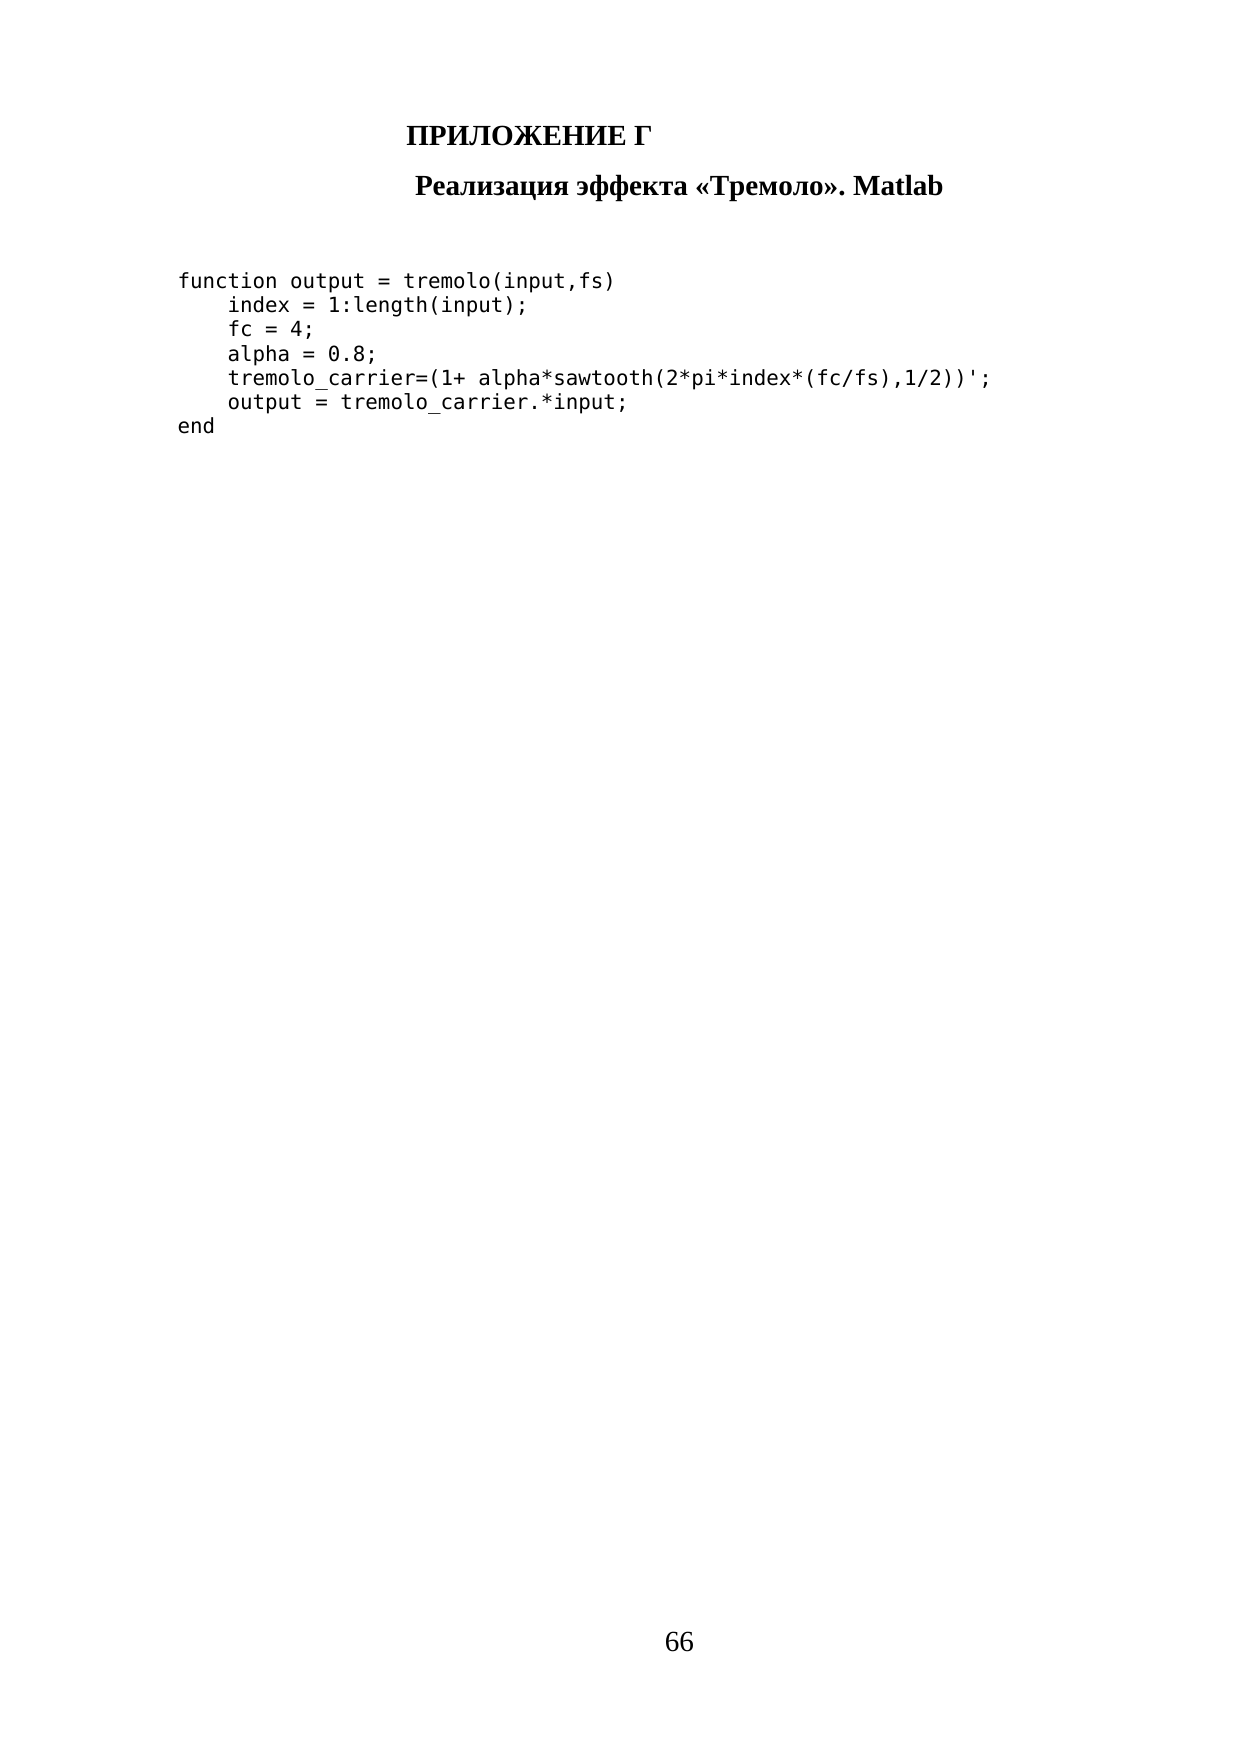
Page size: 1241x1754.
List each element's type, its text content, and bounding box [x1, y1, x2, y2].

text function output = tremolo(input,fs) [177, 269, 1181, 293]
text output = tremolo_carrier.*input; [177, 390, 1181, 414]
text alpha = 0.8; [177, 342, 1181, 366]
text tremolo_carrier=(1+ alpha*sawtooth(2*pi*index*(fc/fs),1/2))'; [177, 366, 1181, 390]
text end [177, 414, 1181, 439]
text Реализация эффекта «Тремоло». Matlab [177, 118, 1181, 202]
text fc = 4; [177, 317, 1181, 342]
text index = 1:length(input); [177, 293, 1181, 317]
